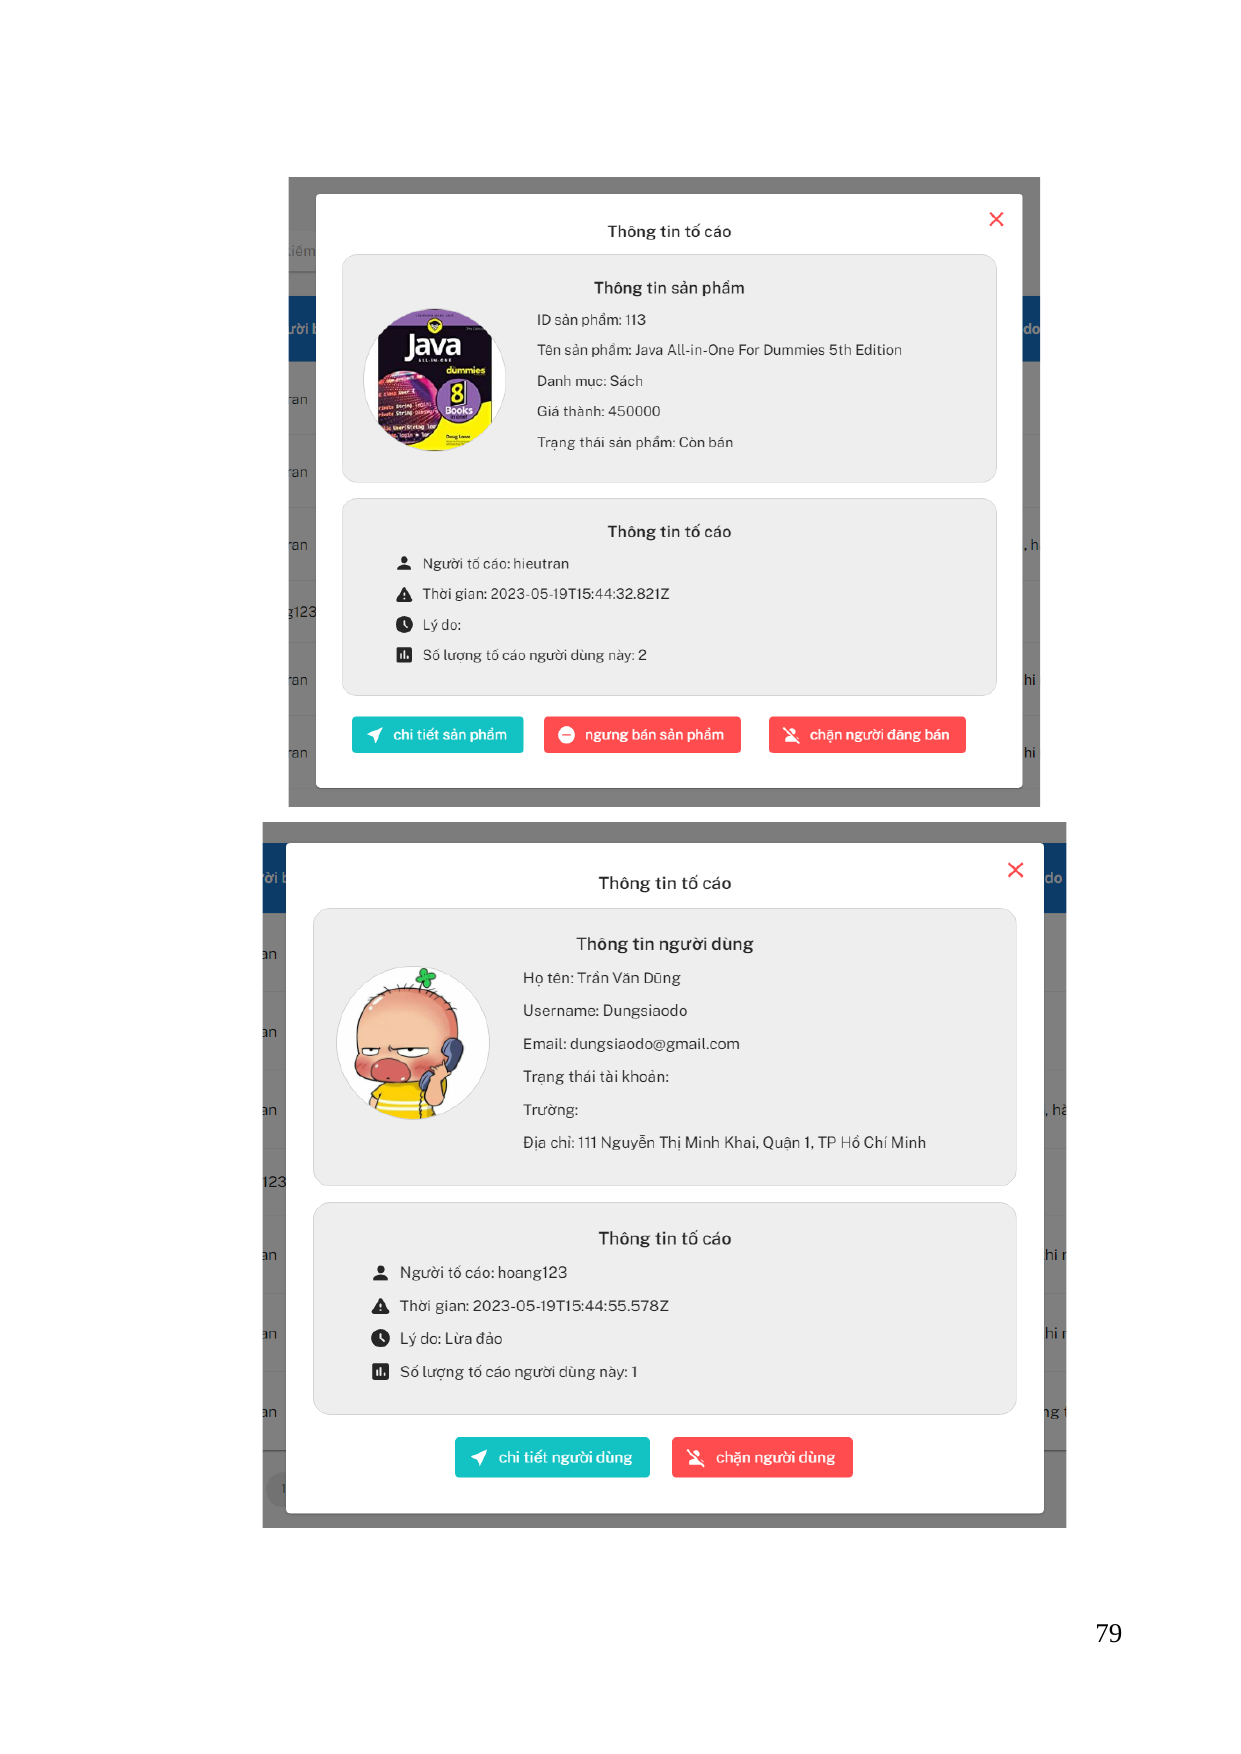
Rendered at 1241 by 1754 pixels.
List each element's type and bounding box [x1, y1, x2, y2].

picture [262, 822, 1067, 1528]
picture [288, 177, 1041, 807]
